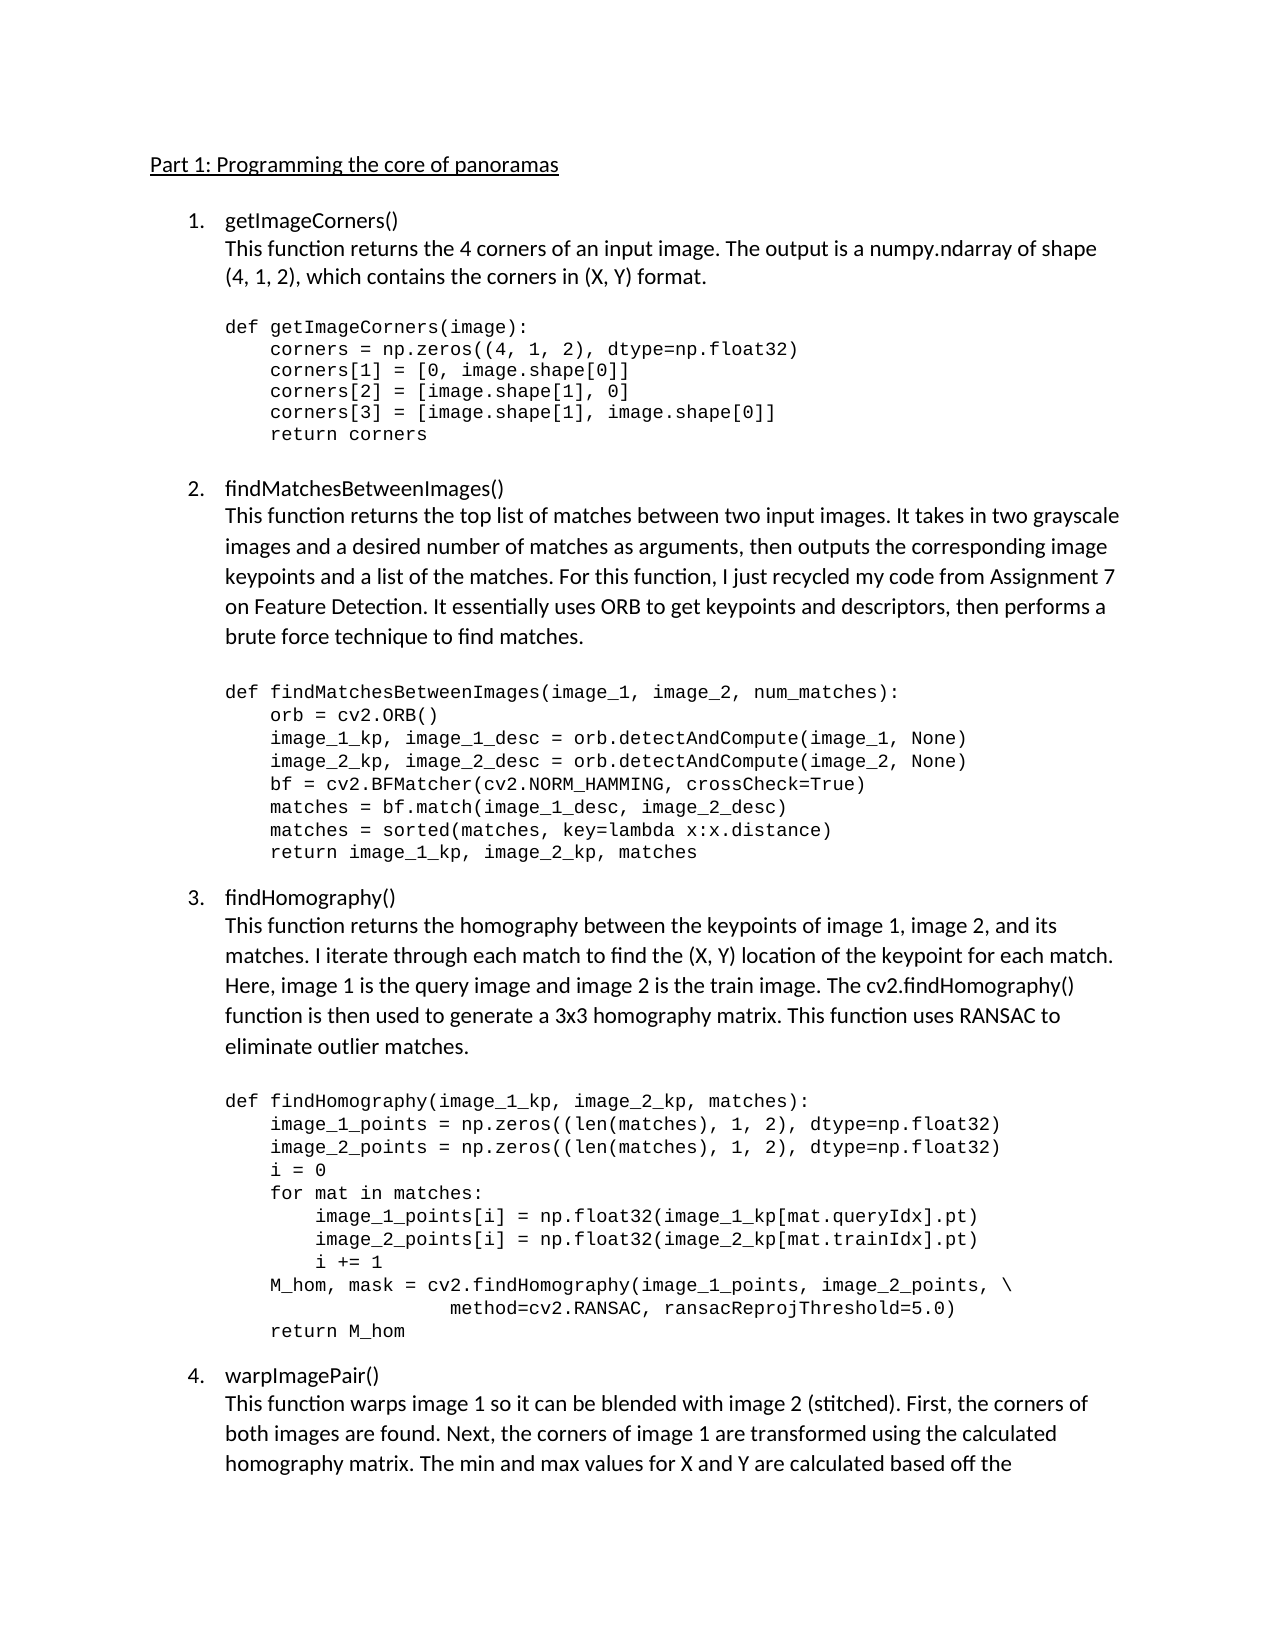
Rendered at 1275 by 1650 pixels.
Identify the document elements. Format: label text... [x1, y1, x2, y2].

list M_hom, mask = cv2.findHomography(image_1_points, image_2_points, \ [225, 1276, 1125, 1297]
list orb = cv2.ORB() [225, 706, 1125, 727]
list image_2_points = np.zeros((len(matches), 1, 2), dtype=np.float32) [225, 1138, 1125, 1159]
list findMatchesBetweenImages() [187, 474, 1125, 502]
list warpImagePair() [187, 1361, 1125, 1389]
list method=cv2.RANSAC, ransacReprojThreshold=5.0) [225, 1298, 1125, 1320]
text corners[1] = [0, image.shape[0]] [225, 361, 1125, 382]
list def findHomography(image_1_kp, image_2_kp, matches): [225, 1092, 1125, 1113]
list image_1_points = np.zeros((len(matches), 1, 2), dtype=np.float32) [225, 1115, 1125, 1136]
text corners[2] = [image.shape[1], 0] [225, 382, 1125, 403]
text This function returns the 4 corners of an input image. The output is a numpy.ndarray of shape (4, 1, 2), which contains the corners in (X, Y) format. [225, 234, 1125, 290]
list return image_1_kp, image_2_kp, matches [225, 843, 1125, 864]
list findHomography() [187, 883, 1125, 911]
text corners = np.zeros((4, 1, 2), dtype=np.float32) [225, 339, 1125, 361]
list getImageCorners() [187, 206, 1125, 234]
list i = 0 [225, 1161, 1125, 1182]
list return M_hom [225, 1321, 1125, 1343]
list for mat in matches: [225, 1184, 1125, 1205]
list image_2_points[i] = np.float32(image_2_kp[mat.trainIdx].pt) [225, 1230, 1125, 1251]
text def getImageCorners(image): [225, 318, 1125, 339]
list This function returns the homography between the keypoints of image 1, image 2, and its matches. I iterate through each match to find the (X, Y) location of the keypoint for each match. Here, image 1 is the query image and image 2 is the train image. The cv2.findHomography() function is then used to generate a 3x3 homography matrix. This function uses RANSAC to eliminate outlier matches. [225, 911, 1125, 1060]
list i += 1 [225, 1253, 1125, 1274]
list image_2_kp, image_2_desc = orb.detectAndCompute(image_2, None) [225, 752, 1125, 773]
list image_1_kp, image_1_desc = orb.detectAndCompute(image_1, None) [225, 729, 1125, 750]
list matches = bf.match(image_1_desc, image_2_desc) [225, 797, 1125, 819]
text corners[3] = [image.shape[1], image.shape[0]] [225, 403, 1125, 424]
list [225, 1389, 1125, 1477]
list def findMatchesBetweenImages(image_1, image_2, num_matches): [225, 683, 1125, 704]
text Part 1: Programming the core of panoramas [150, 150, 1125, 178]
list image_1_points[i] = np.float32(image_1_kp[mat.queryIdx].pt) [225, 1207, 1125, 1228]
list bf = cv2.BFMatcher(cv2.NORM_HAMMING, crossCheck=True) [225, 774, 1125, 796]
list This function returns the top list of matches between two input images. It takes in two grayscale images and a desired number of matches as arguments, then outputs the corresponding image keypoints and a list of the matches. For this function, I just recycled my code from Assignment 7 on Feature Detection. It essentially uses ORB to get keypoints and descriptors, then performs a brute force technique to find matches. [225, 502, 1125, 651]
list matches = sorted(matches, key=lambda x:x.distance) [225, 820, 1125, 842]
text return corners [225, 424, 1125, 446]
